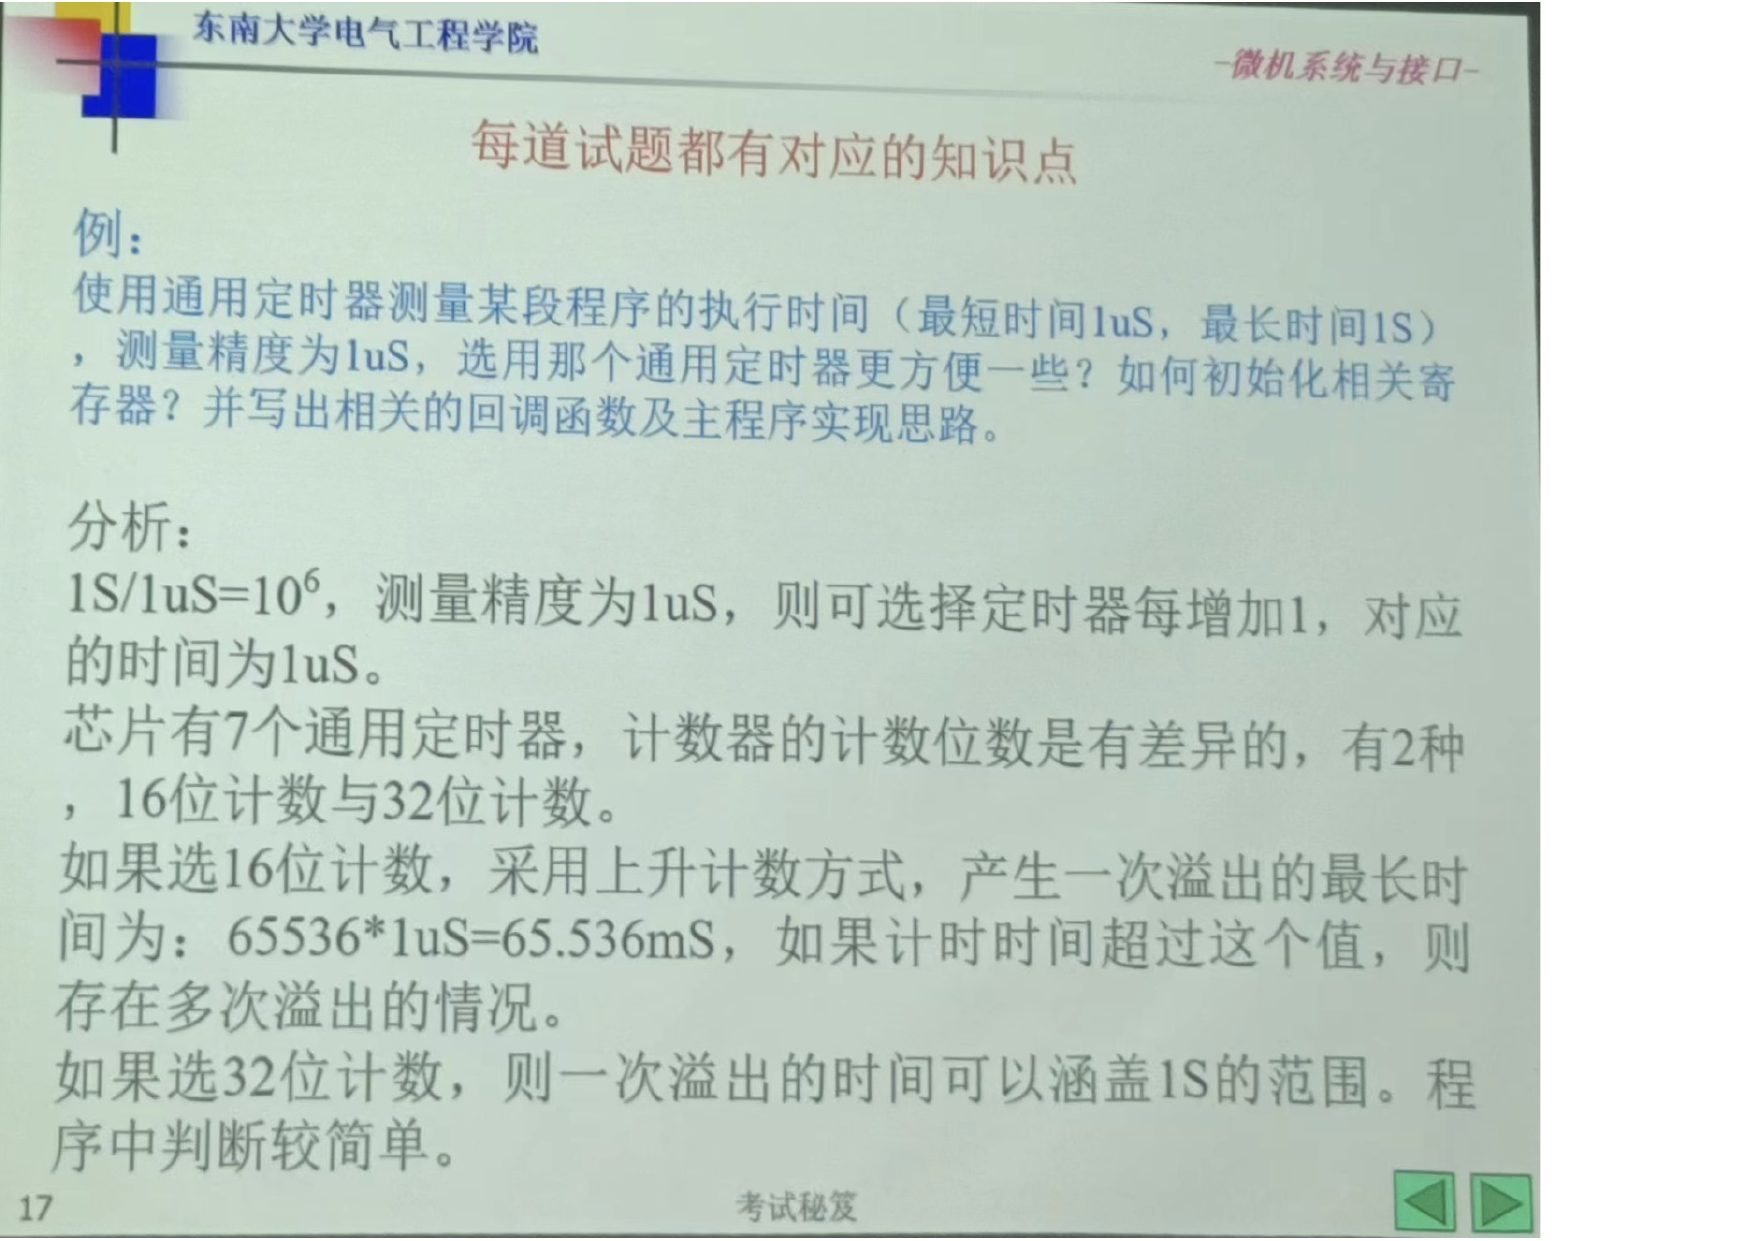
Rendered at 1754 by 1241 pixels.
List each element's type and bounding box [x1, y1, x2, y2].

picture [0, 2, 1541, 1238]
